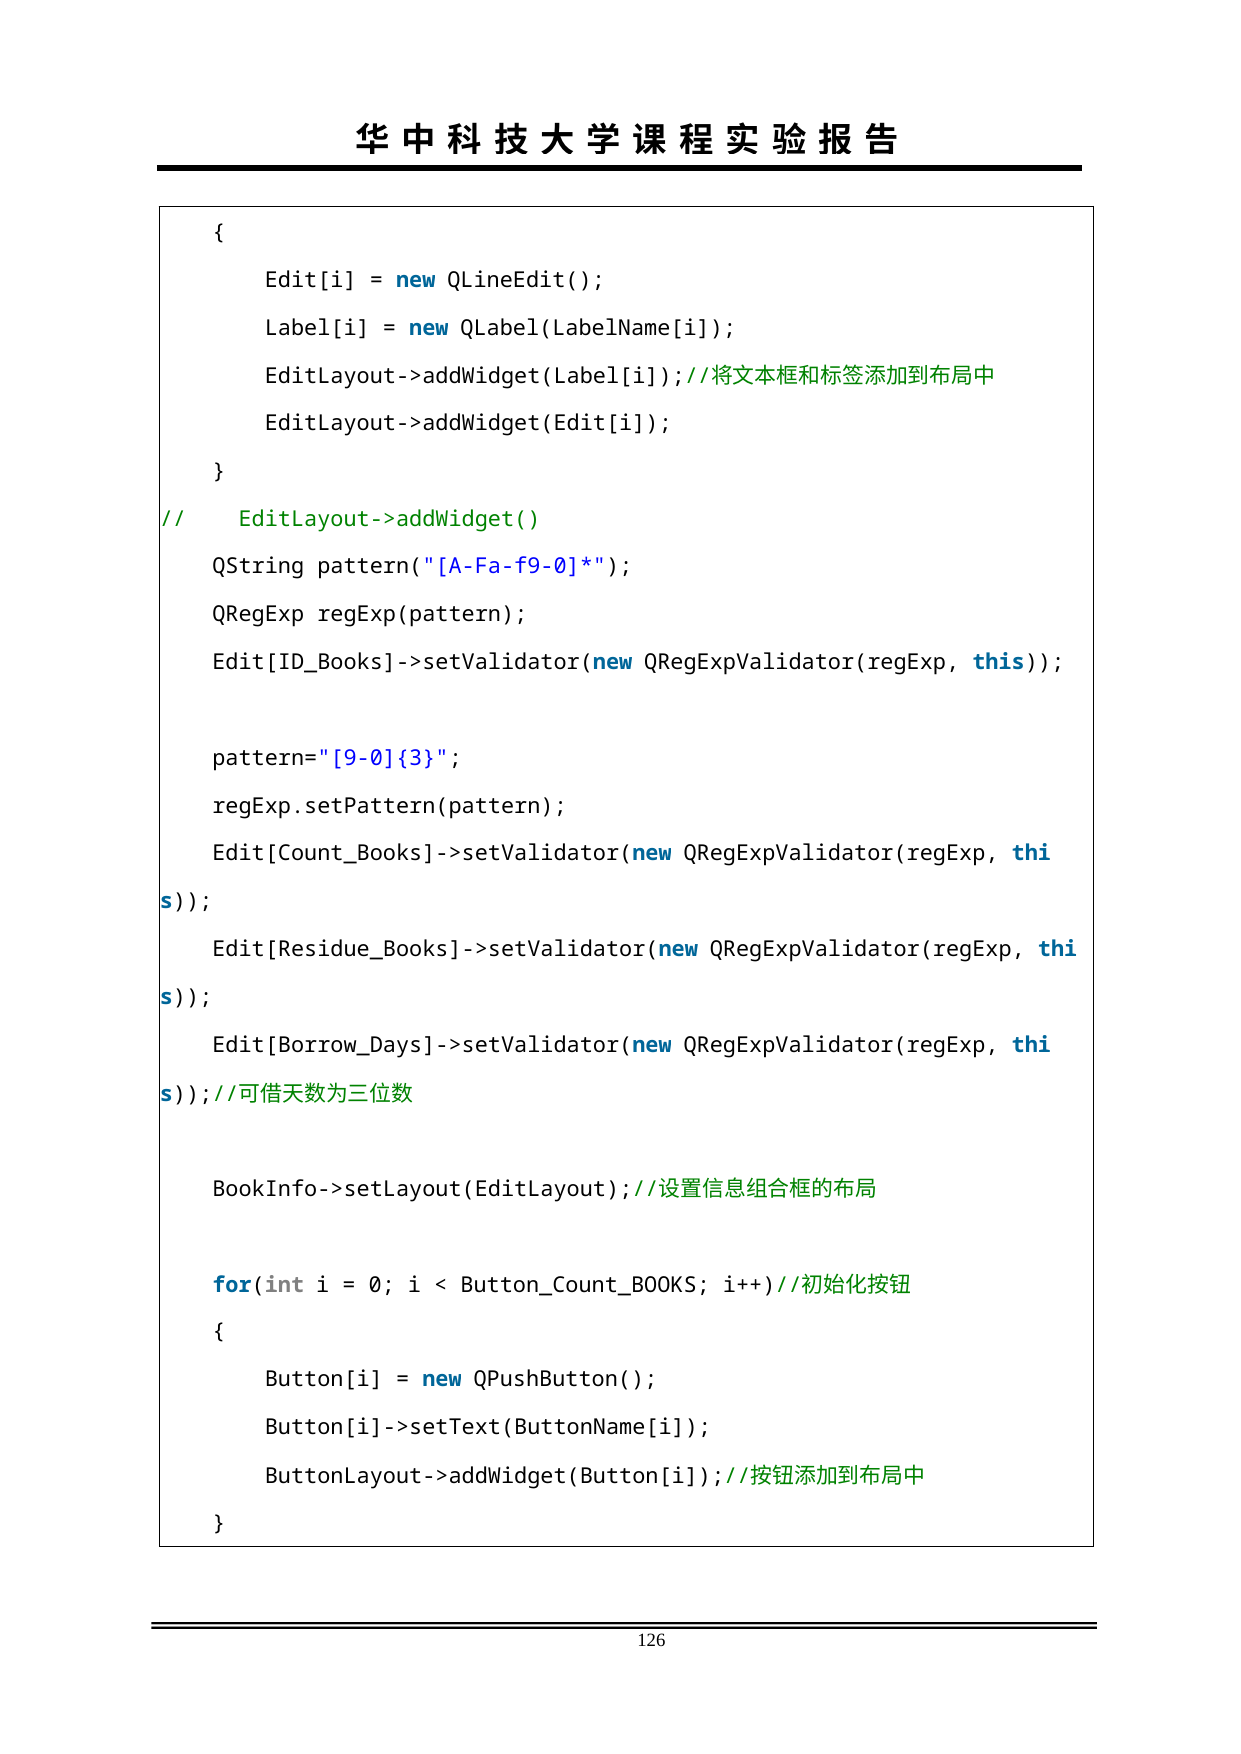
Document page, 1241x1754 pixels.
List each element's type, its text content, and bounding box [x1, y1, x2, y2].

text Edit[Count_Books]->setValidator(new QRegExpValidator(regExp, this)); [160, 828, 1093, 924]
text pattern="[9-0]{3}"; [160, 733, 1093, 781]
text { [160, 207, 1093, 255]
text for(int i = 0; i < Button_Count_BOOKS; i++)//初始化按钮 [160, 1259, 1093, 1307]
text Button[i]->setText(ButtonName[i]); [160, 1402, 1093, 1450]
text QRegExp regExp(pattern); [160, 589, 1093, 637]
text regExp.setPattern(pattern); [160, 781, 1093, 828]
text EditLayout->addWidget(Label[i]);//将文本框和标签添加到布局中 [160, 350, 1093, 398]
picture [151, 1622, 1100, 1629]
text QString pattern("[A-Fa-f9-0]*"); [160, 542, 1093, 589]
text } [160, 1497, 1093, 1546]
text Edit[ID_Books]->setValidator(new QRegExpValidator(regExp, this)); [160, 637, 1093, 685]
text Edit[Borrow_Days]->setValidator(new QRegExpValidator(regExp, this));//可借天数为三位数 [160, 1020, 1093, 1115]
text EditLayout->addWidget(Edit[i]); [160, 398, 1093, 446]
text { [160, 1307, 1093, 1354]
text Edit[Residue_Books]->setValidator(new QRegExpValidator(regExp, this)); [160, 924, 1093, 1020]
text BookInfo->setLayout(EditLayout);//设置信息组合框的布局 [160, 1163, 1093, 1211]
text Label[i] = new QLabel(LabelName[i]); [160, 302, 1093, 350]
text } [160, 446, 1093, 494]
text // EditLayout->addWidget() [160, 494, 1093, 542]
text Edit[i] = new QLineEdit(); [160, 255, 1093, 302]
text ButtonLayout->addWidget(Button[i]);//按钮添加到布局中 [160, 1450, 1093, 1497]
text Button[i] = new QPushButton(); [160, 1354, 1093, 1402]
